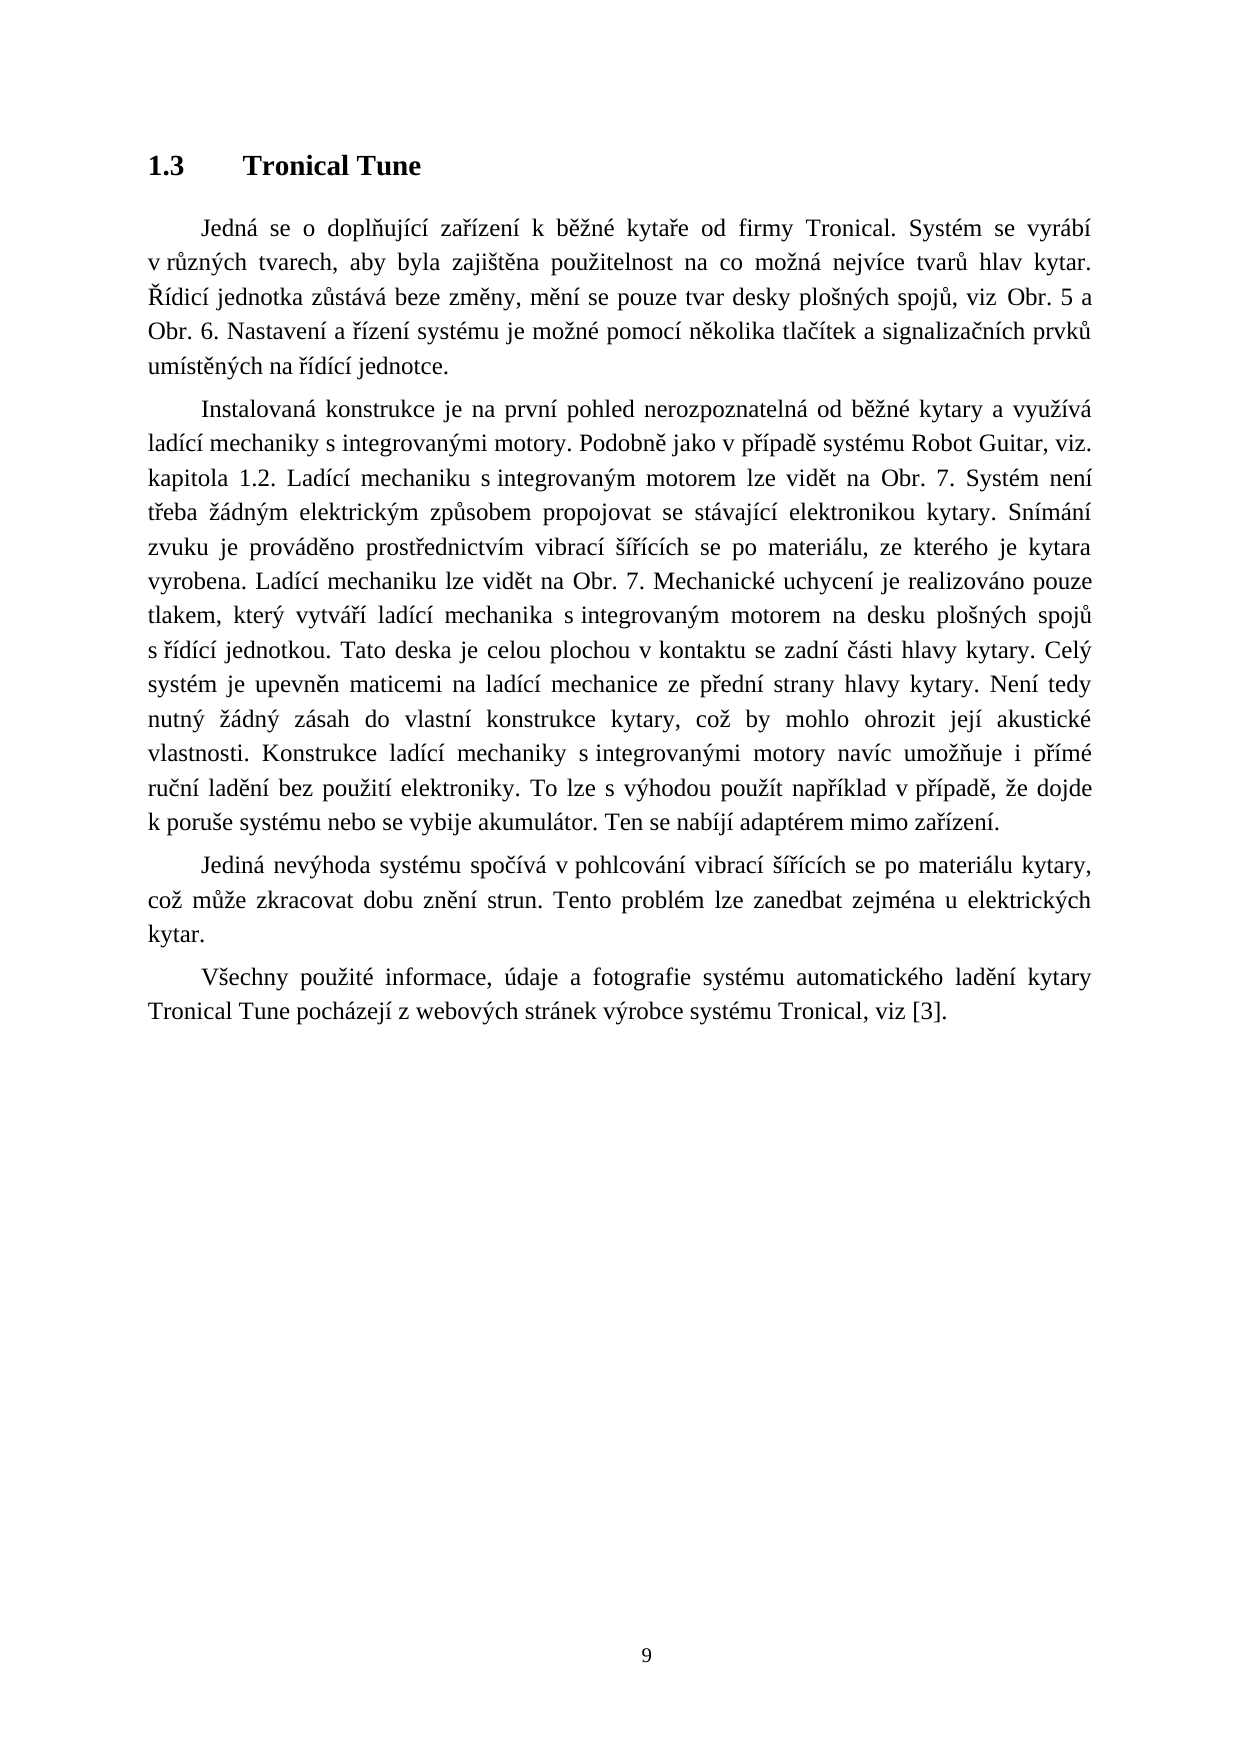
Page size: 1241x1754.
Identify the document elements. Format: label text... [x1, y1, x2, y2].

text Jediná nevýhoda systému spočívá v pohlcování vibrací šířících se po materiálu kytary, což může zkracovat dobu znění strun. Tento problém lze zanedbat zejména u elektrických kytar. [148, 850, 1092, 948]
text Instalovaná konstrukce je na první pohled nerozpoznatelná od běžné kytary a využívá ladící mechaniky s integrovanými motory. Podobně jako v případě systému Robot Guitar, viz. kapitola 1.2. Ladící mechaniku s integrovaným motorem lze vidět na obr. 7. Systém není třeba žádným elektrickým způsobem propojovat se stávající elektronikou kytary. Snímání zvuku je prováděno prostřednictvím vibrací šířících se po materiálu, ze kterého je kytara vyrobena. Ladící mechaniku lze vidět na obr. 7. Mechanické uchycení je realizováno pouze tlakem, který vytváří ladící mechanika s integrovaným motorem na desku plošných spojů s řídící jednotkou. Tato deska je celou plochou v kontaktu se zadní části hlavy kytary. Celý systém je upevněn maticemi na ladící mechanice ze přední strany hlavy kytary. Není tedy nutný žádný zásah do vlastní konstrukce kytary, což by mohlo ohrozit její akustické vlastnosti. Konstrukce ladící mechaniky s integrovanými motory navíc umožňuje i přímé ruční ladění bez použití elektroniky. To lze s výhodou použít například v případě, že dojde k poruše systému nebo se vybije akumulátor. Ten se nabíjí adaptérem mimo zařízení. [148, 394, 1092, 836]
text Jedná se o doplňující zařízení k běžné kytaře od firmy Tronical. Systém se vyrábí v různých tvarech, aby byla zajištěna použitelnost na co možná nejvíce tvarů hlav kytar. Řídicí jednotka zůstává beze změny, mění se pouze tvar desky plošných spojů, viz obr. 5 a obr. 6. Nastavení a řízení systému je možné pomocí několika tlačítek a signalizačních prvků umístěných na řídící jednotce. [148, 213, 1092, 379]
text Všechny použité informace, údaje a fotografie systému automatického ladění kytary Tronical Tune pocházejí z webových stránek výrobce systému Tronical, viz [2] . [148, 962, 1092, 1025]
subtitle Tronical Tune [148, 148, 1092, 181]
